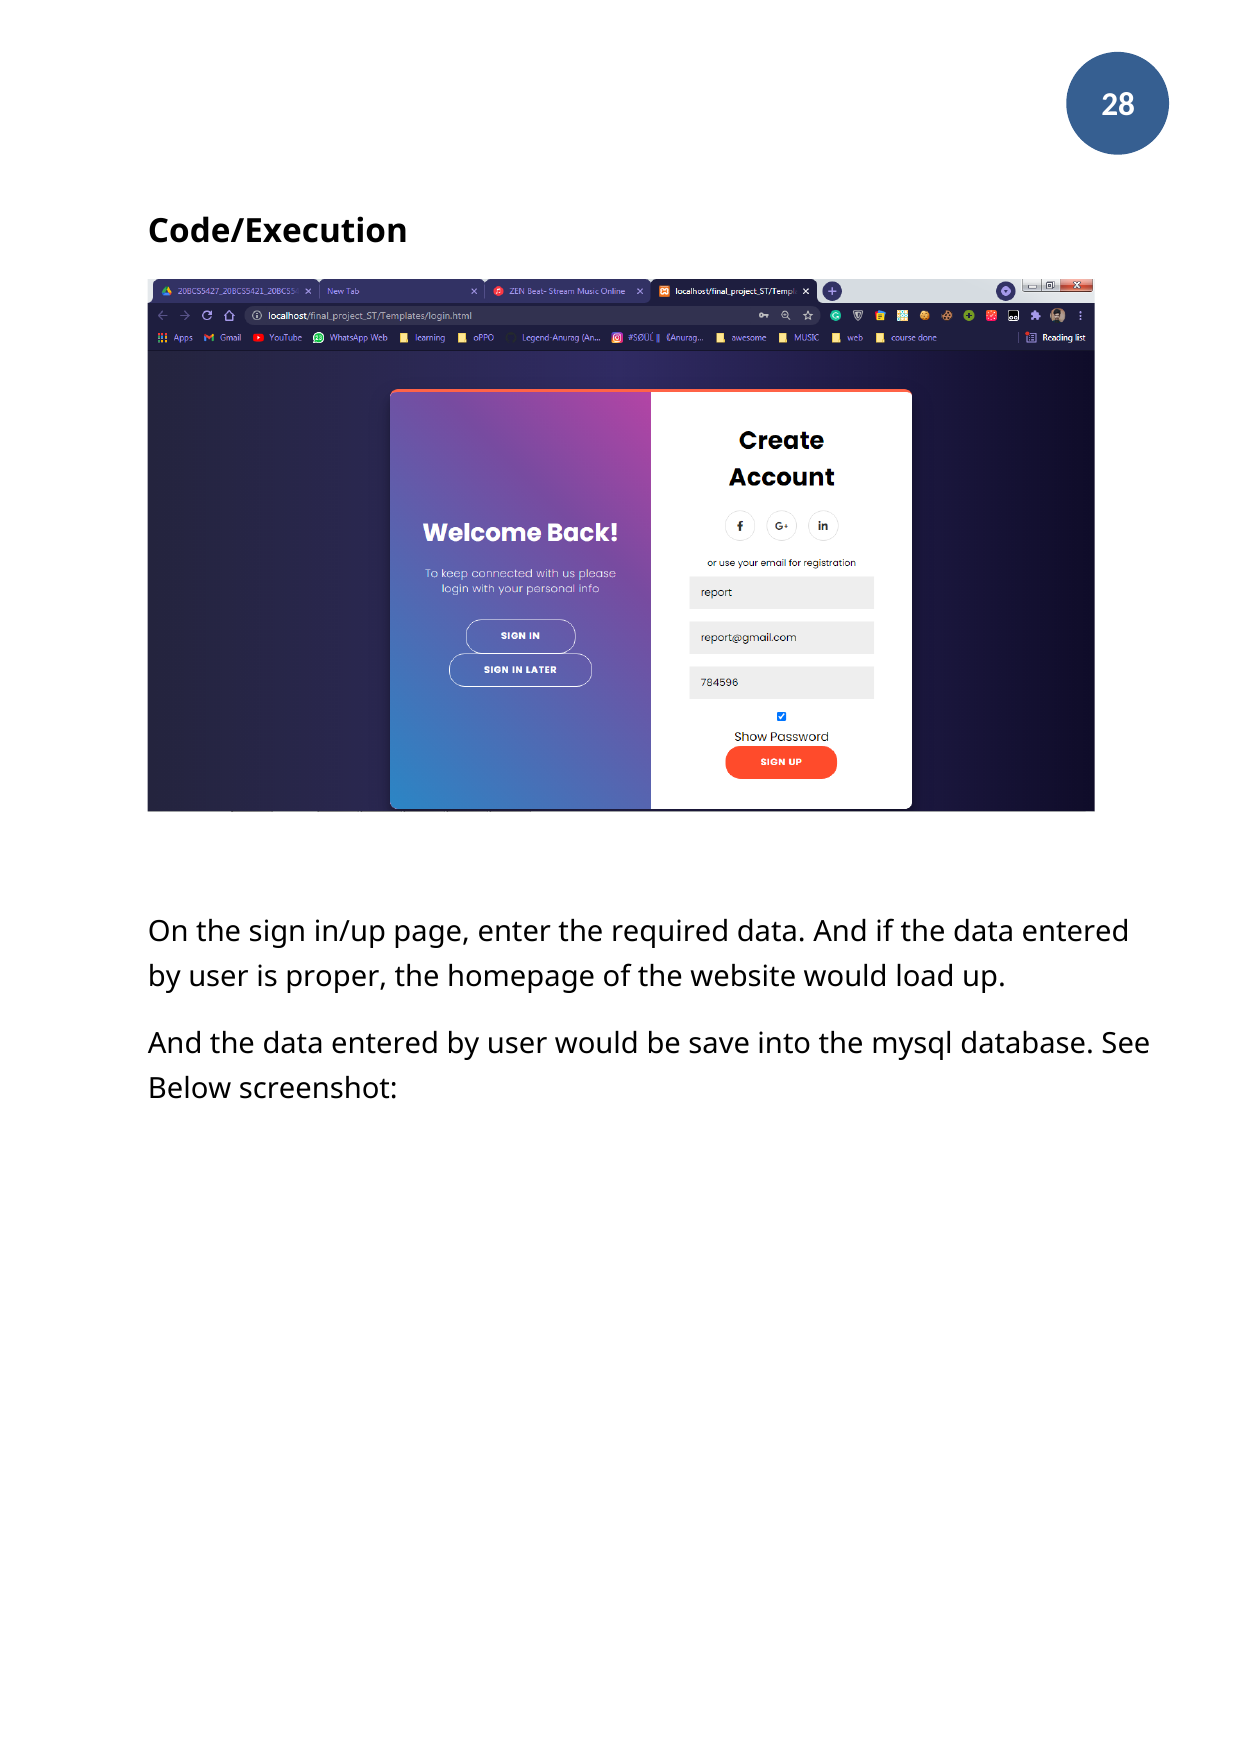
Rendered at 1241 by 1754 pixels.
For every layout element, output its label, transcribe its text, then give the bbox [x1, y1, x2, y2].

text And the data entered by user would be save into the mysql database. See Below screenshot: [148, 1022, 1166, 1107]
text Code/Execution [148, 207, 1166, 252]
text On the sign in/up page, enter the required data. And if the data entered by user is proper, the homepage of the website would load up. [148, 910, 1166, 995]
picture [147, 279, 1095, 812]
